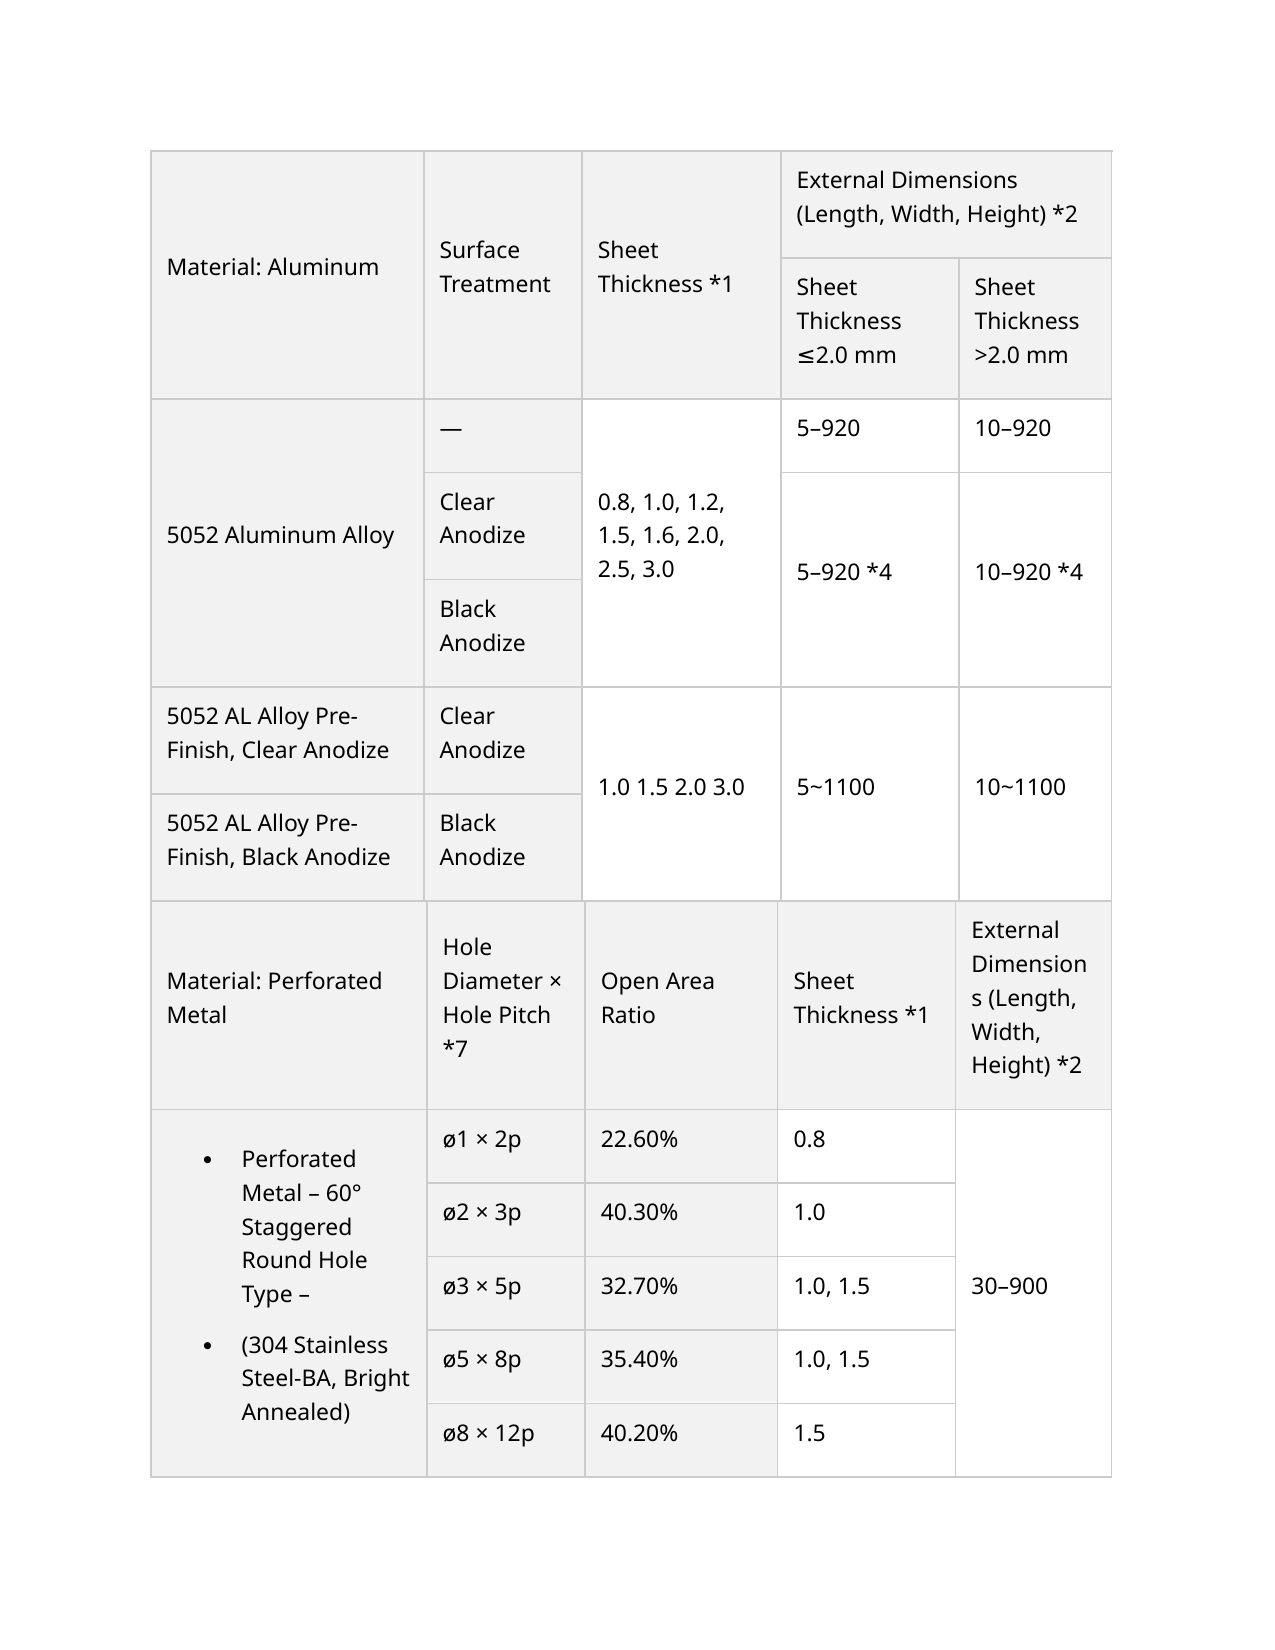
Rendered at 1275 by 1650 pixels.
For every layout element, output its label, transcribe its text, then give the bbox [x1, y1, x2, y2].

table_cell 22.60% [586, 1110, 777, 1182]
table_cell 1.5 [778, 1404, 955, 1476]
table_cell ø2 × 3p [428, 1184, 584, 1256]
table_header Surface Treatment [425, 152, 581, 398]
table_cell 5~1100 [782, 688, 958, 900]
table_header Material: Aluminum [152, 152, 423, 398]
table_cell 1.0, 1.5 [778, 1257, 955, 1329]
table_cell Sheet Thickness ≤2.0 mm [782, 259, 958, 398]
table_cell 5–920 *4 [782, 473, 958, 686]
table_cell Open Area Ratio [586, 902, 777, 1109]
table_cell 1.0 1.5 2.0 3.0 [583, 688, 780, 900]
table_cell Clear Anodize [425, 473, 581, 579]
table_cell ø5 × 8p [428, 1331, 584, 1402]
table_cell 35.40% [586, 1331, 777, 1402]
table_cell ø3 × 5p [428, 1257, 584, 1329]
table_cell 10~1100 [960, 688, 1111, 900]
table_cell ø1 × 2p [428, 1110, 584, 1182]
table_header External Dimensions (Length, Width, Height) *2 [782, 152, 1111, 257]
table_header Sheet Thickness *1 [583, 152, 780, 398]
table_cell Material: Perforated Metal [152, 902, 426, 1109]
table_cell — [425, 400, 581, 472]
table_cell 10–920 *4 [960, 473, 1111, 686]
table_cell 40.30% [586, 1184, 777, 1256]
table_cell 5052 Aluminum Alloy [152, 400, 423, 686]
table_cell Black Anodize [425, 795, 581, 900]
table_cell 1.0, 1.5 [778, 1331, 955, 1402]
table_cell 0.8 [778, 1110, 955, 1182]
table_cell 5–920 [782, 400, 958, 472]
table_cell Perforated Metal – 60° Staggered Round Hole Type – (304 Stainless Steel-BA, Bright Annealed) [152, 1110, 426, 1476]
table_cell 5052 AL Alloy Pre-Finish, Clear Anodize [152, 688, 423, 793]
table_cell Sheet Thickness >2.0 mm [960, 259, 1111, 398]
table_cell 40.20% [586, 1404, 777, 1476]
table_cell External Dimensions (Length, Width, Height) *2 [956, 902, 1111, 1109]
table_cell 30–900 [956, 1110, 1111, 1476]
table_cell Sheet Thickness *1 [778, 902, 955, 1109]
table_cell Black Anodize [425, 580, 581, 686]
table_cell 32.70% [586, 1257, 777, 1329]
table_cell Hole Diameter × Hole Pitch *7 [428, 902, 584, 1109]
table_cell 0.8, 1.0, 1.2, 1.5, 1.6, 2.0, 2.5, 3.0 [583, 400, 780, 686]
table_cell 5052 AL Alloy Pre-Finish, Black Anodize [152, 795, 423, 900]
table_cell Clear Anodize [425, 688, 581, 793]
table_cell ø8 × 12p [428, 1404, 584, 1476]
table_cell 10–920 [960, 400, 1111, 472]
table_cell 1.0 [778, 1184, 955, 1256]
